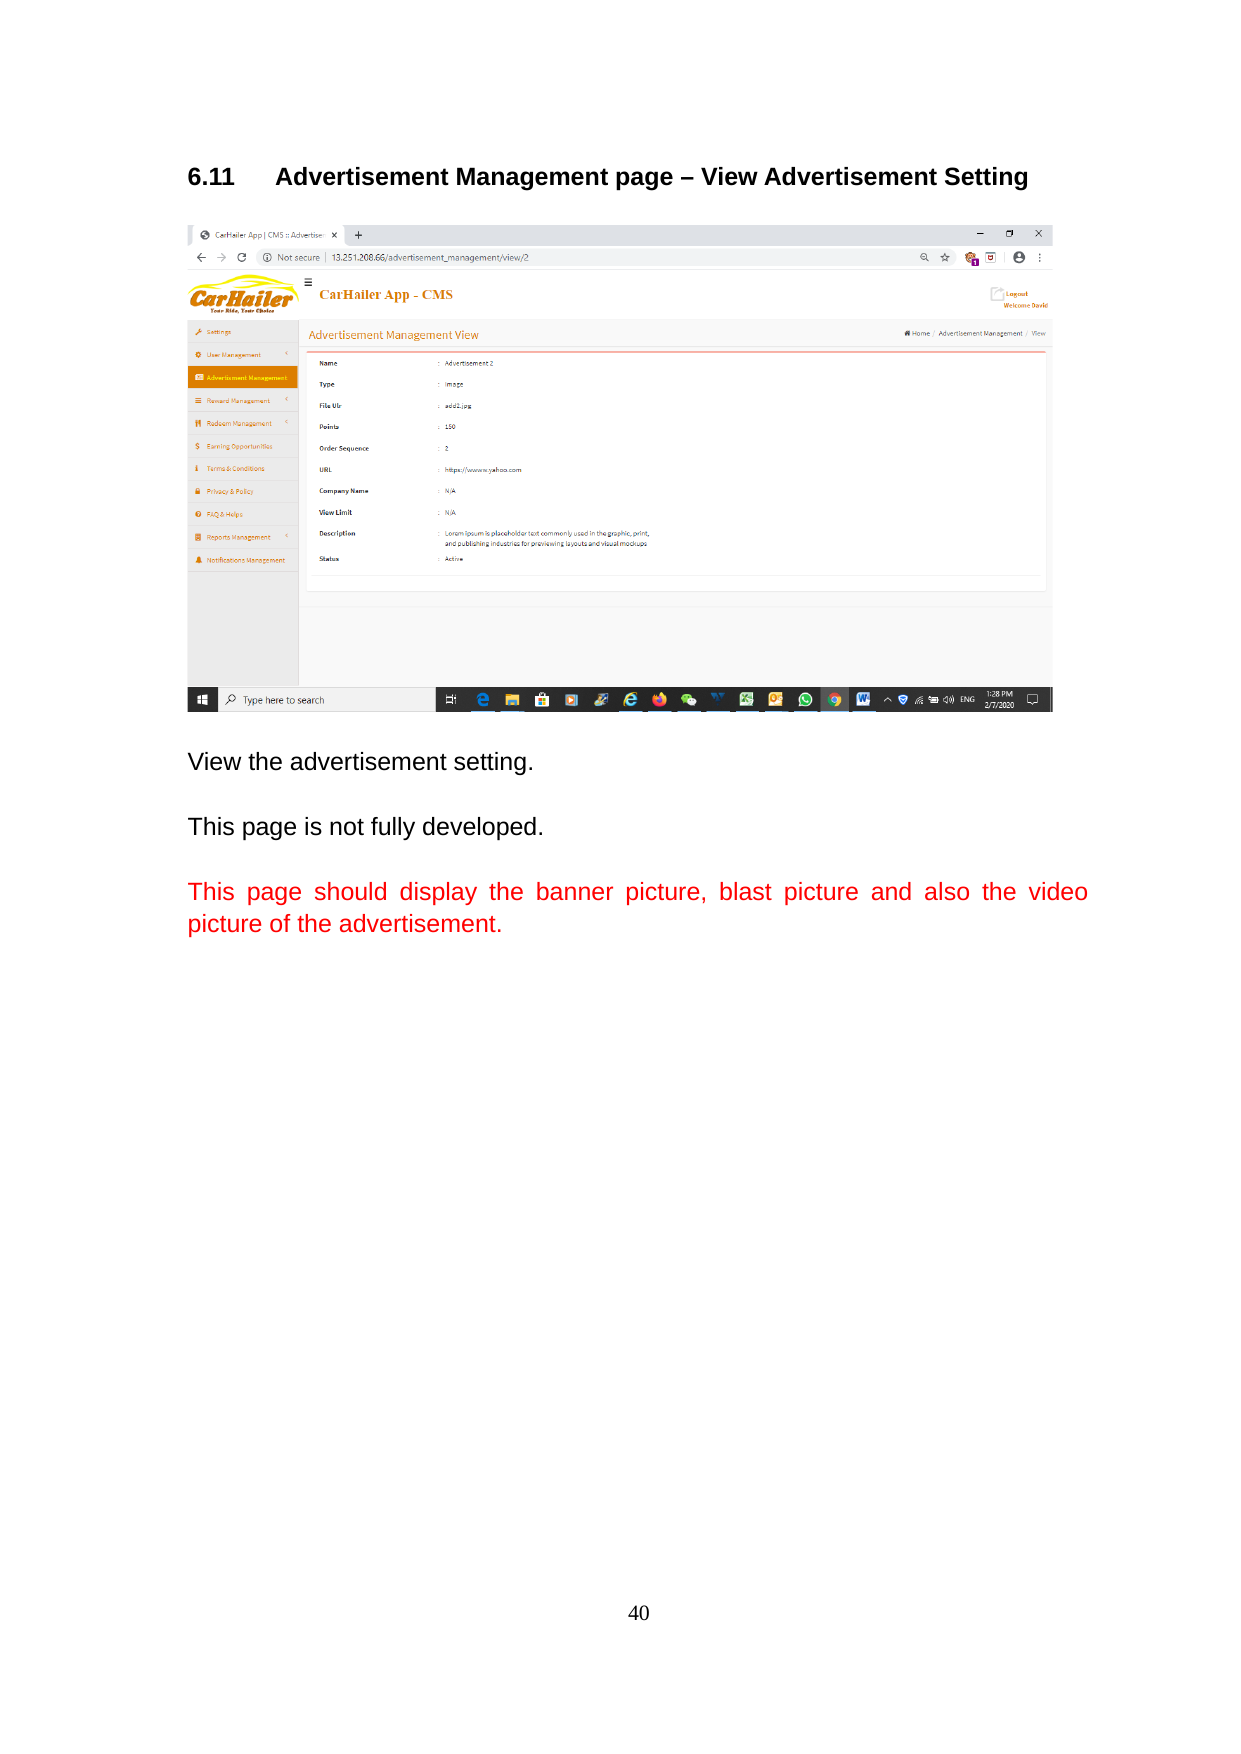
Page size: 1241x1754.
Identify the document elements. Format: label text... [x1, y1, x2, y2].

picture [187, 225, 1053, 712]
text This page should display the banner picture, blast picture and also the video picture of the advertisement. [187, 875, 1090, 940]
text This page is not fully developed. [187, 810, 1090, 842]
list Advertisement Management page – View Advertisement Setting [187, 160, 1090, 192]
text View the advertisement setting. [187, 745, 1090, 777]
